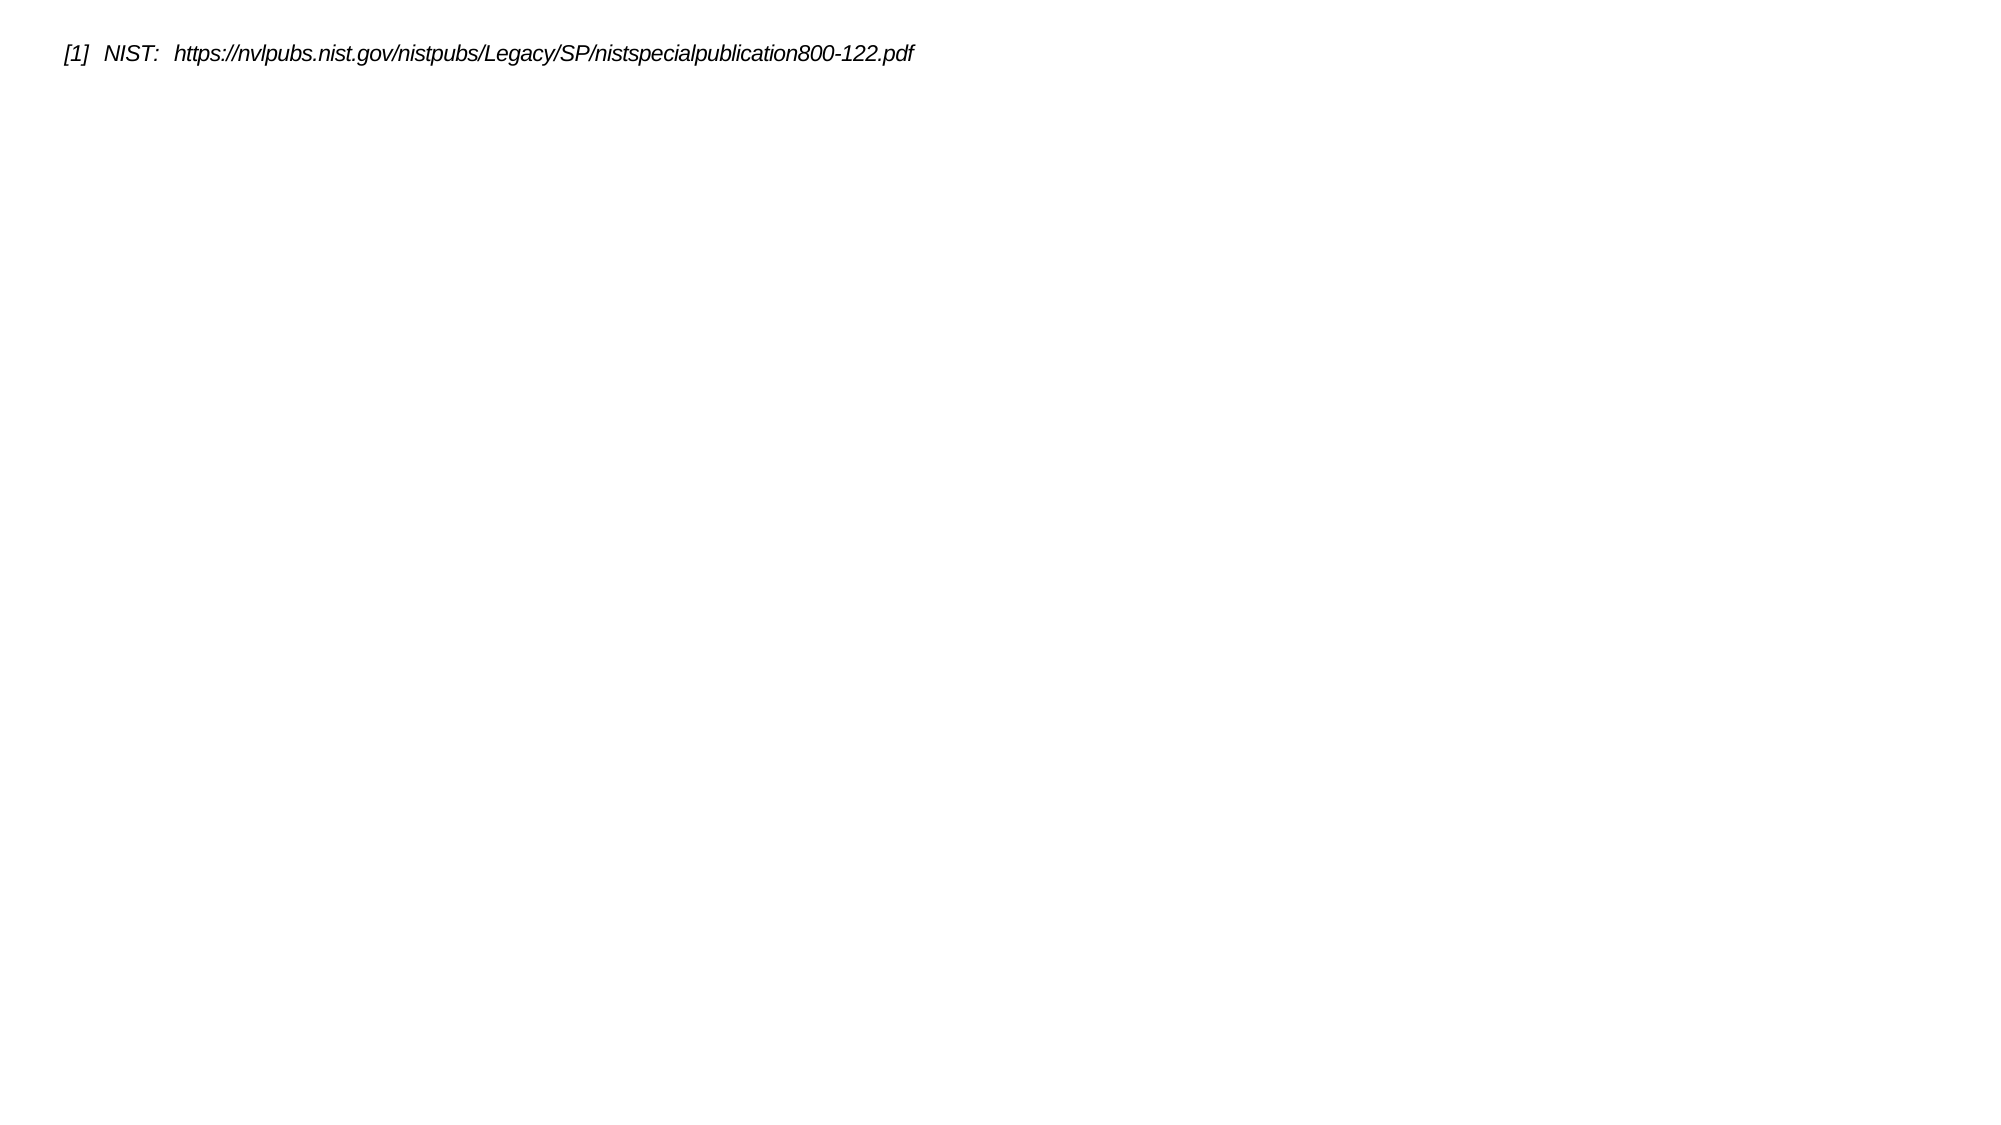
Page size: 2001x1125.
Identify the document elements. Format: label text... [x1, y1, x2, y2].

list NIST: https://nvlpubs.nist.gov/nistpubs/Legacy/SP/nistspecialpublication800-122.pdf [64, 39, 2000, 66]
